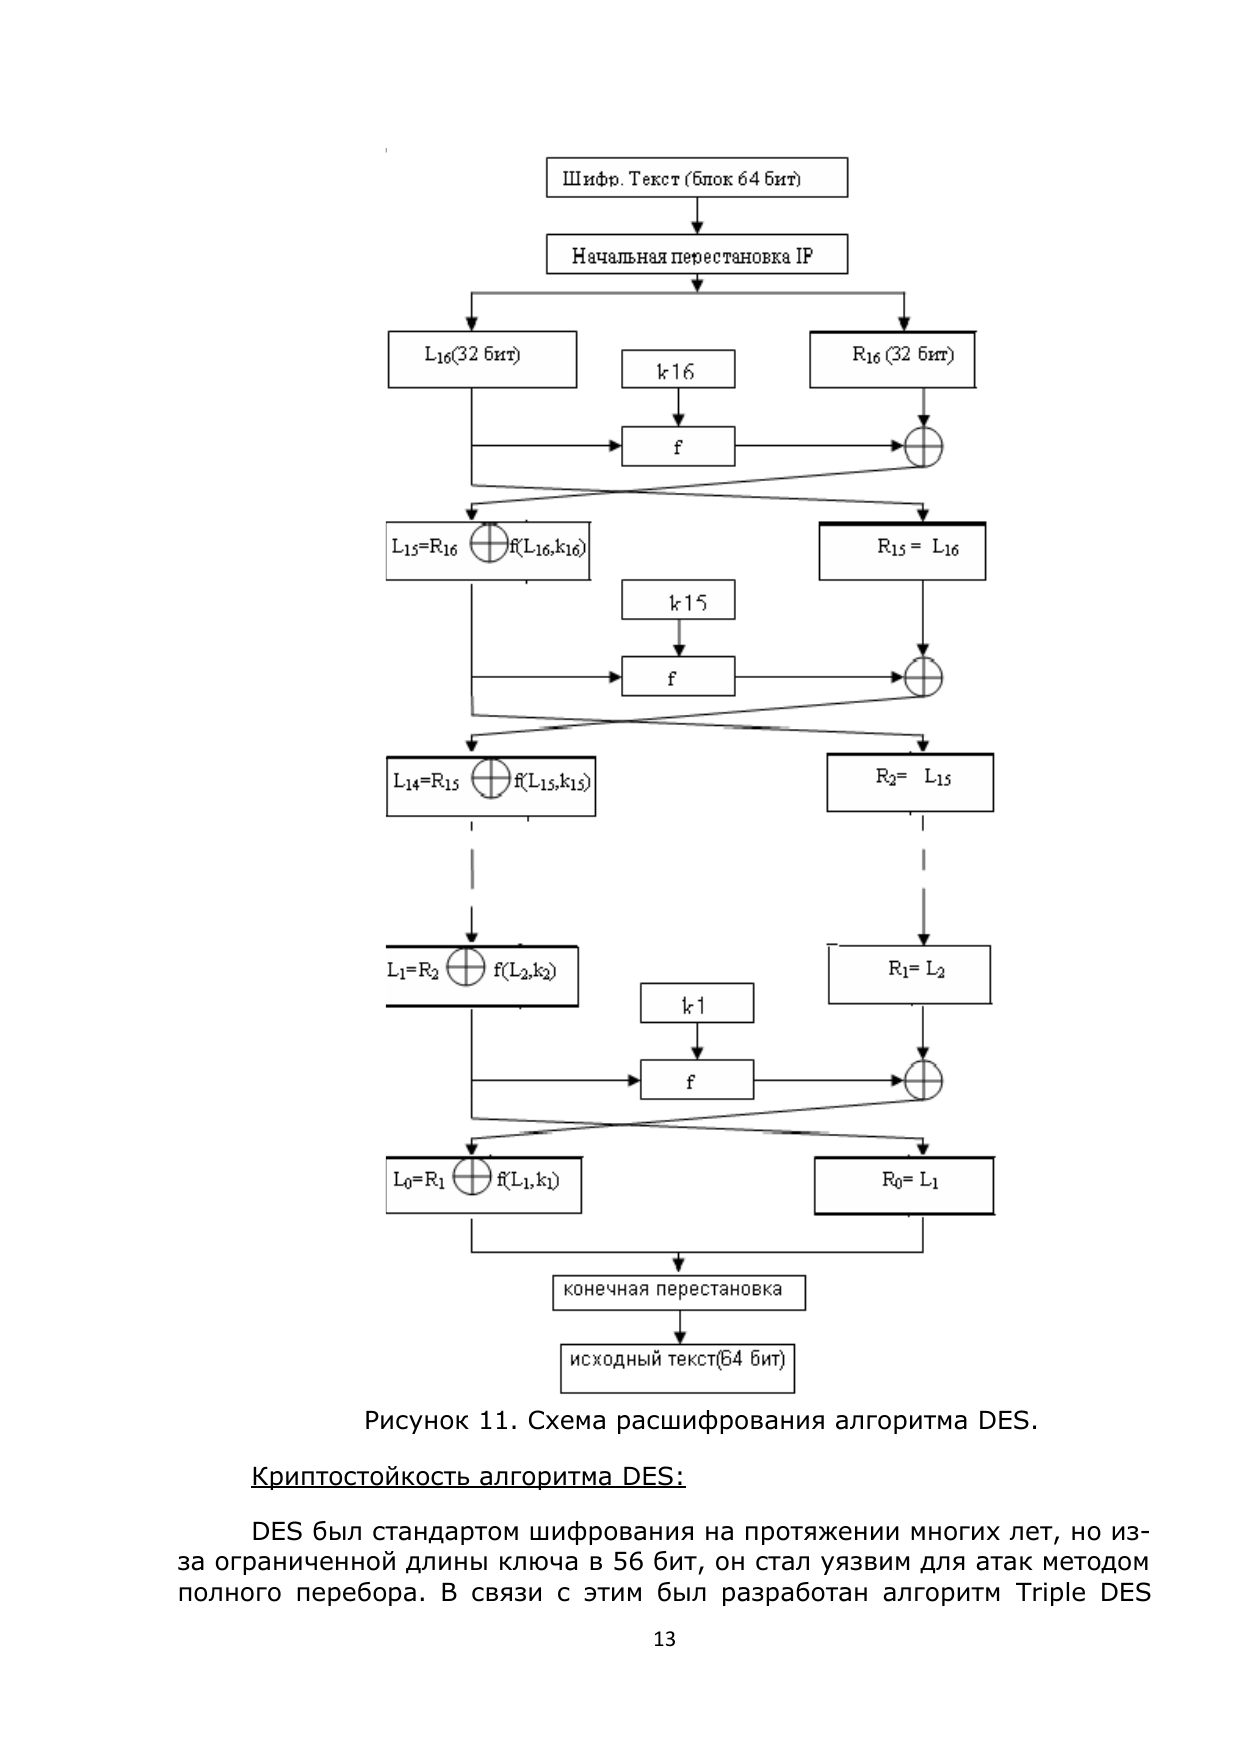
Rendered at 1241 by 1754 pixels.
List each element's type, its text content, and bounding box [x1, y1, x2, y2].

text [177, 1515, 1152, 1607]
text Рисунок 11. Схема расшифрования алгоритма DES. [177, 1404, 1152, 1435]
picture [385, 148, 1018, 1405]
text Криптостойкость алгоритма DES: [177, 1460, 1152, 1490]
